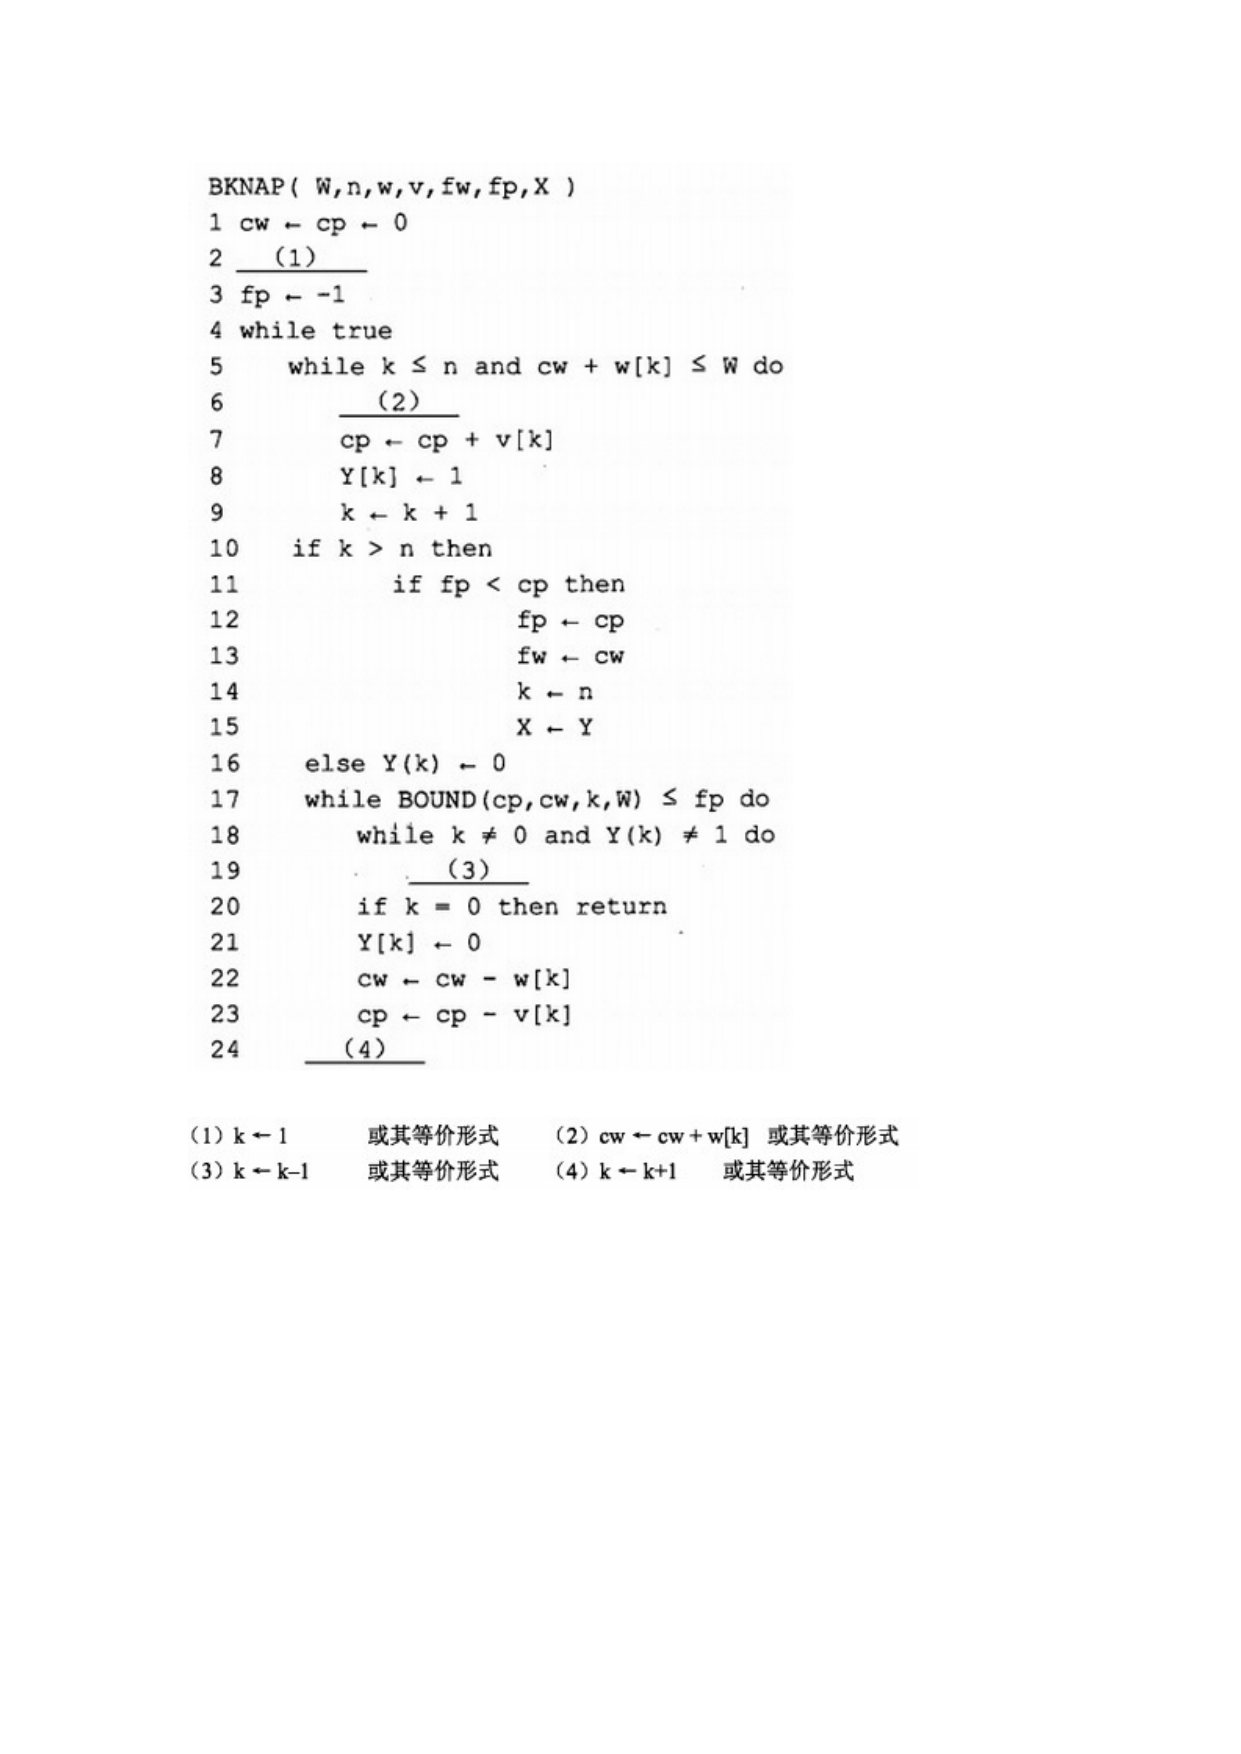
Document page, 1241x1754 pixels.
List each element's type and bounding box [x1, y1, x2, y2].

picture [187, 1117, 918, 1190]
picture [187, 162, 794, 1075]
